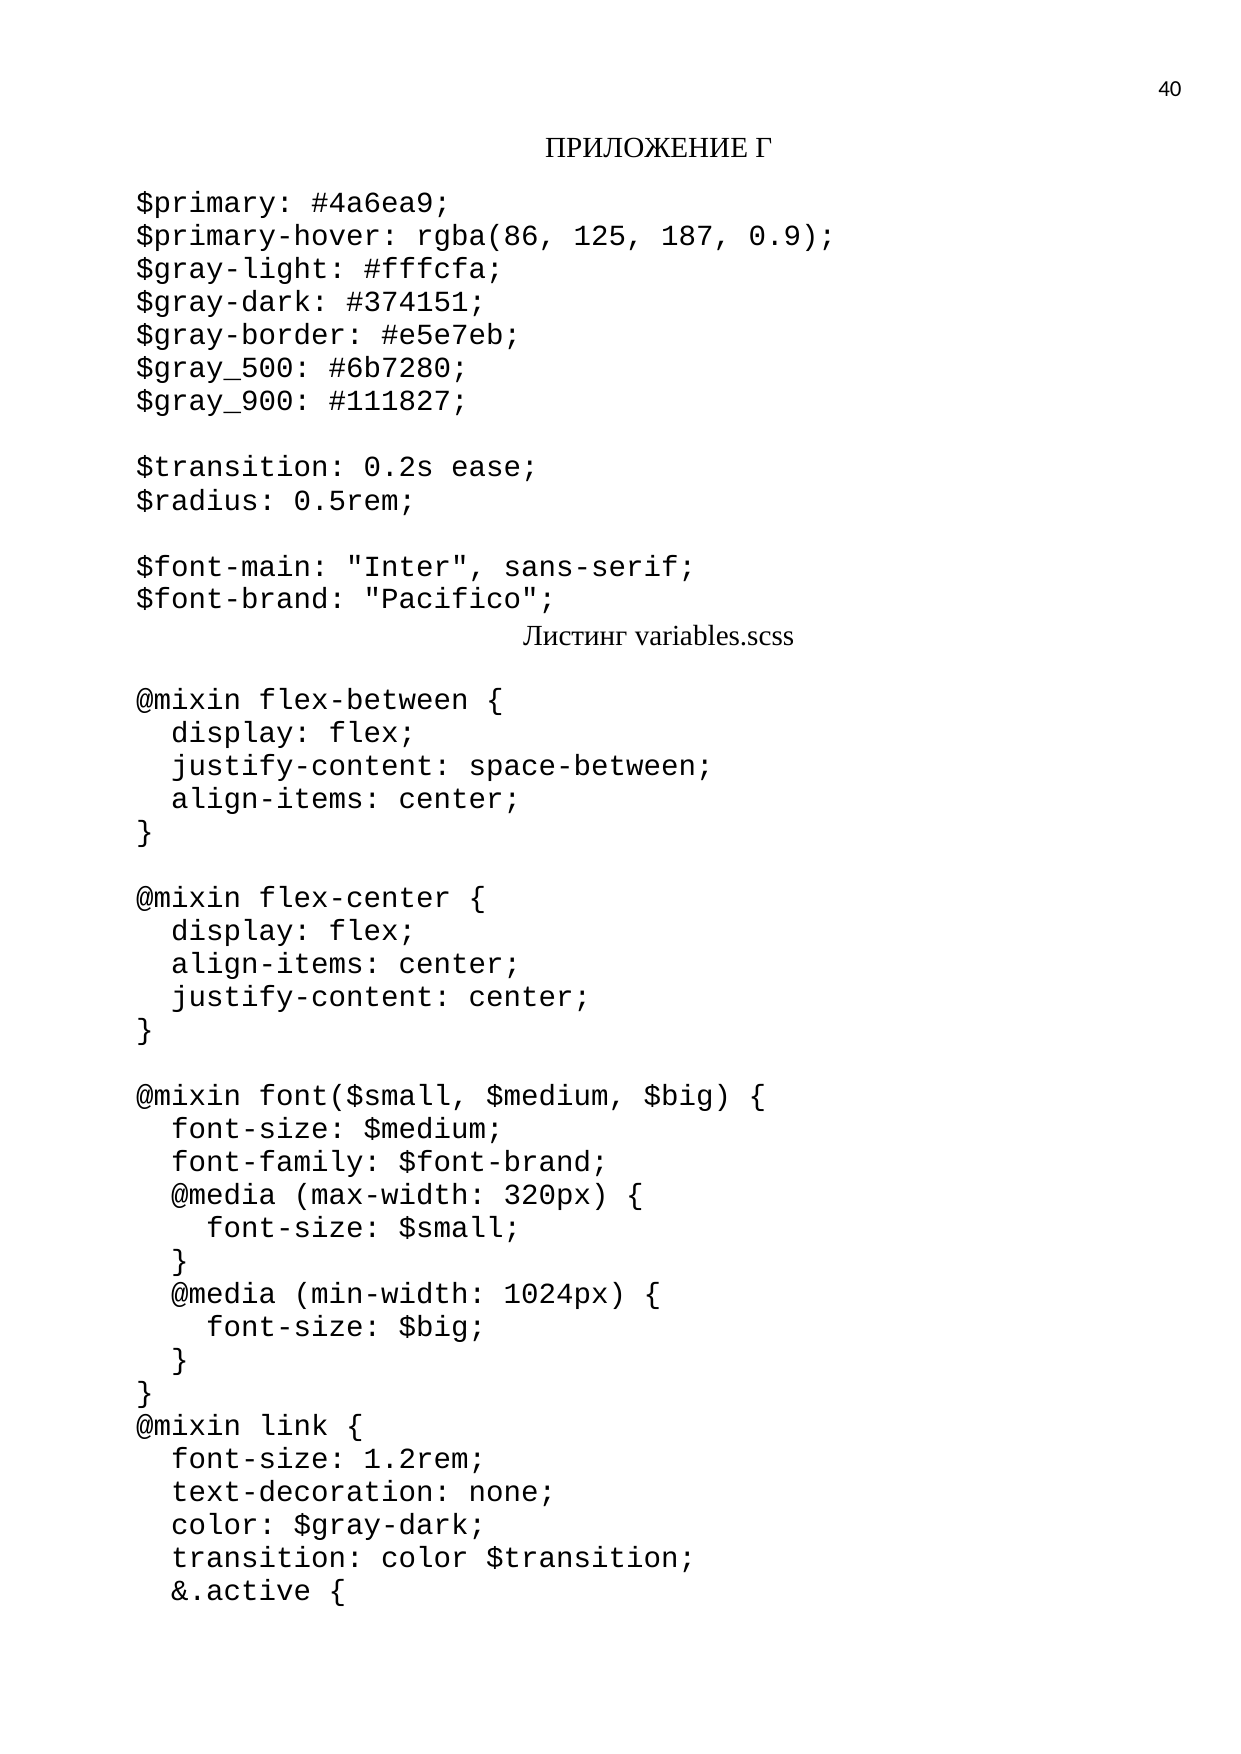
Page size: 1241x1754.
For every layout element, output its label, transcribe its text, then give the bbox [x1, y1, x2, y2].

text $gray-light: #fffcfa; [136, 254, 1181, 287]
text Листинг variables.scss [136, 618, 1181, 651]
text } [136, 1345, 1181, 1378]
text color: $gray-dark; [136, 1510, 1181, 1543]
text font-size: $small; [136, 1213, 1181, 1246]
text align-items: center; [136, 784, 1181, 817]
text display: flex; [136, 916, 1181, 949]
text $gray-dark: #374151; [136, 287, 1181, 321]
text justify-content: center; [136, 982, 1181, 1015]
text $radius: 0.5rem; [136, 486, 1181, 519]
text &.active { [136, 1576, 1181, 1609]
text @mixin flex-between { [136, 685, 1181, 718]
text $font-brand: "Pacifico"; [136, 585, 1181, 618]
text font-size: 1.2rem; [136, 1444, 1181, 1477]
text text-decoration: none; [136, 1477, 1181, 1510]
text @mixin font($small, $medium, $big) { [136, 1081, 1181, 1114]
text } [136, 817, 1181, 850]
text display: flex; [136, 718, 1181, 751]
text justify-content: space-between; [136, 751, 1181, 784]
text @media (max-width: 320px) { [136, 1180, 1181, 1213]
text } [136, 1246, 1181, 1279]
text $font-main: "Inter", sans-serif; [136, 552, 1181, 585]
text transition: color $transition; [136, 1543, 1181, 1576]
text align-items: center; [136, 949, 1181, 982]
text $transition: 0.2s ease; [136, 453, 1181, 486]
text @mixin flex-center { [136, 883, 1181, 916]
text $gray_500: #6b7280; [136, 353, 1181, 387]
text } [136, 1015, 1181, 1048]
text $gray_900: #111827; [136, 387, 1181, 419]
text @media (min-width: 1024px) { [136, 1279, 1181, 1312]
text font-size: $medium; [136, 1114, 1181, 1147]
text font-size: $big; [136, 1312, 1181, 1345]
text $primary-hover: rgba(86, 125, 187, 0.9); [136, 221, 1181, 254]
text ПРИЛОЖЕНИЕ Г [136, 130, 1181, 163]
text font-family: $font-brand; [136, 1147, 1181, 1180]
text $gray-border: #e5e7eb; [136, 321, 1181, 353]
text $primary: #4a6ea9; [136, 188, 1181, 221]
text } [136, 1378, 1181, 1411]
text @mixin link { [136, 1411, 1181, 1444]
